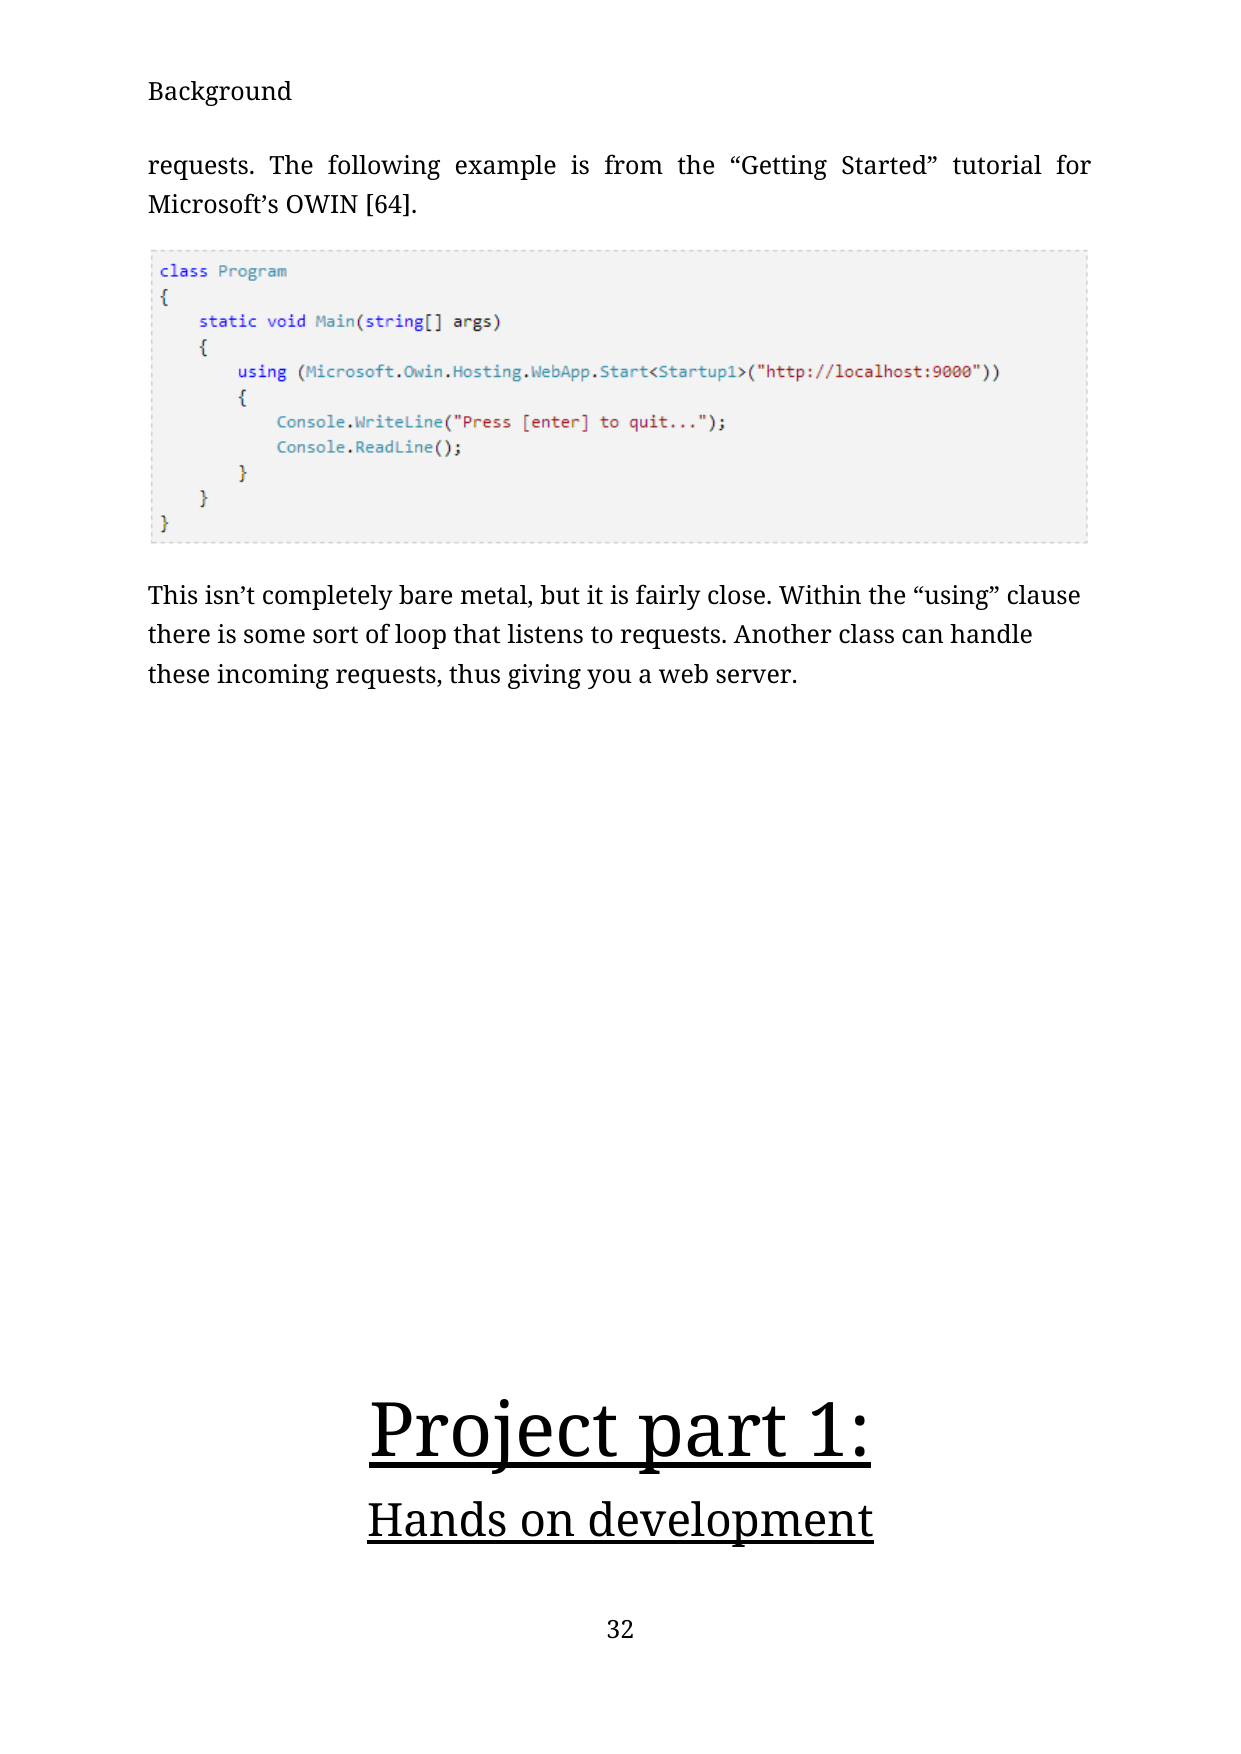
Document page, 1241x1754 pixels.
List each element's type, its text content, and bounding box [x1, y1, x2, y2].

text This isn’t completely bare metal, but it is fairly close. Within the “using” clause there is some sort of loop that listens to requests. Another class can handle these incoming requests, thus giving you a web server. [148, 578, 1092, 690]
subtitle Project part 1: Hands on development [148, 1376, 1092, 1550]
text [148, 148, 1092, 221]
picture [147, 246, 1092, 552]
